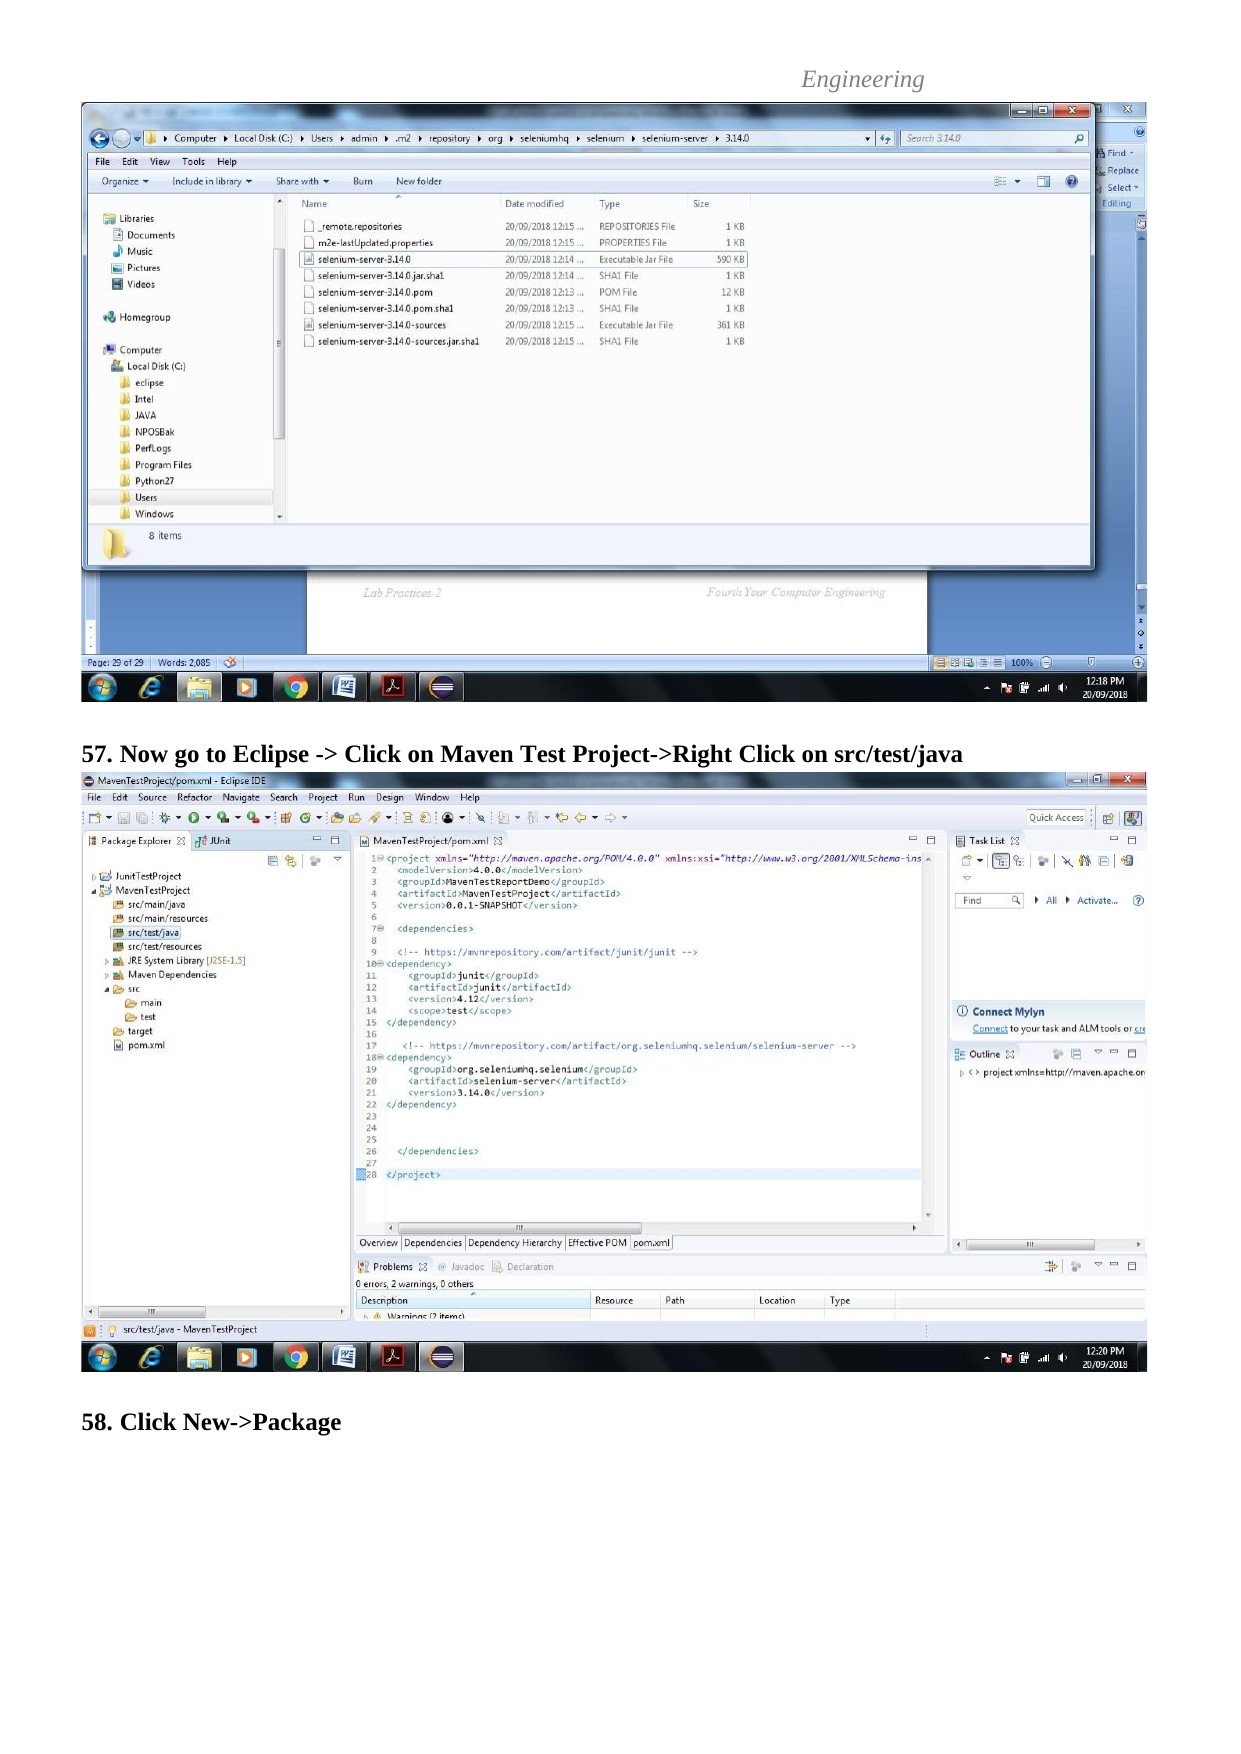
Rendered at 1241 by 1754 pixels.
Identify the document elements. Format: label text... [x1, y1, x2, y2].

list Now go to Eclipse -> Click on Maven Test Project->Right Click on src/test/java [81, 739, 1198, 768]
picture [81, 102, 1148, 702]
picture [81, 772, 1148, 1372]
subtitle Click New->Package [81, 1407, 1198, 1436]
